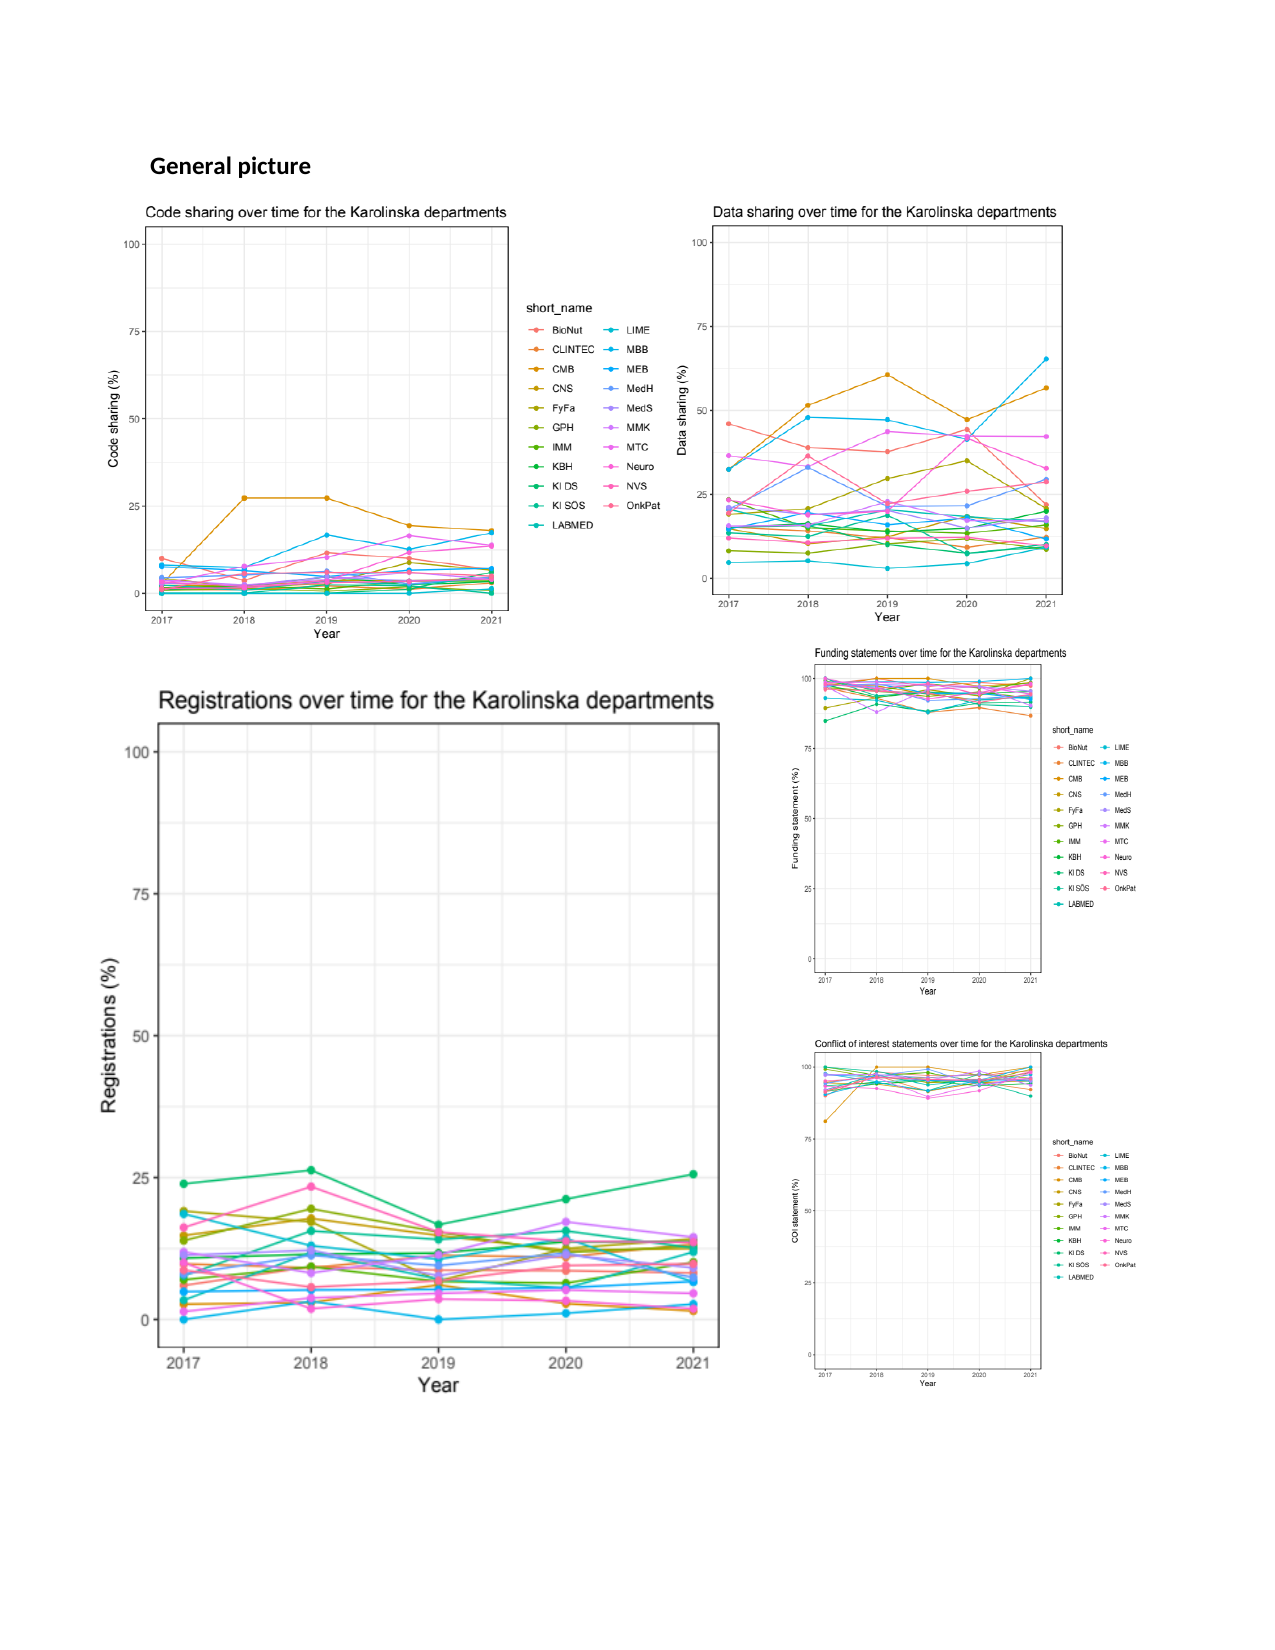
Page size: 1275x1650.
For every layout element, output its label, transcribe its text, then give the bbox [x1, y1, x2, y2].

text General picture [150, 150, 1125, 181]
